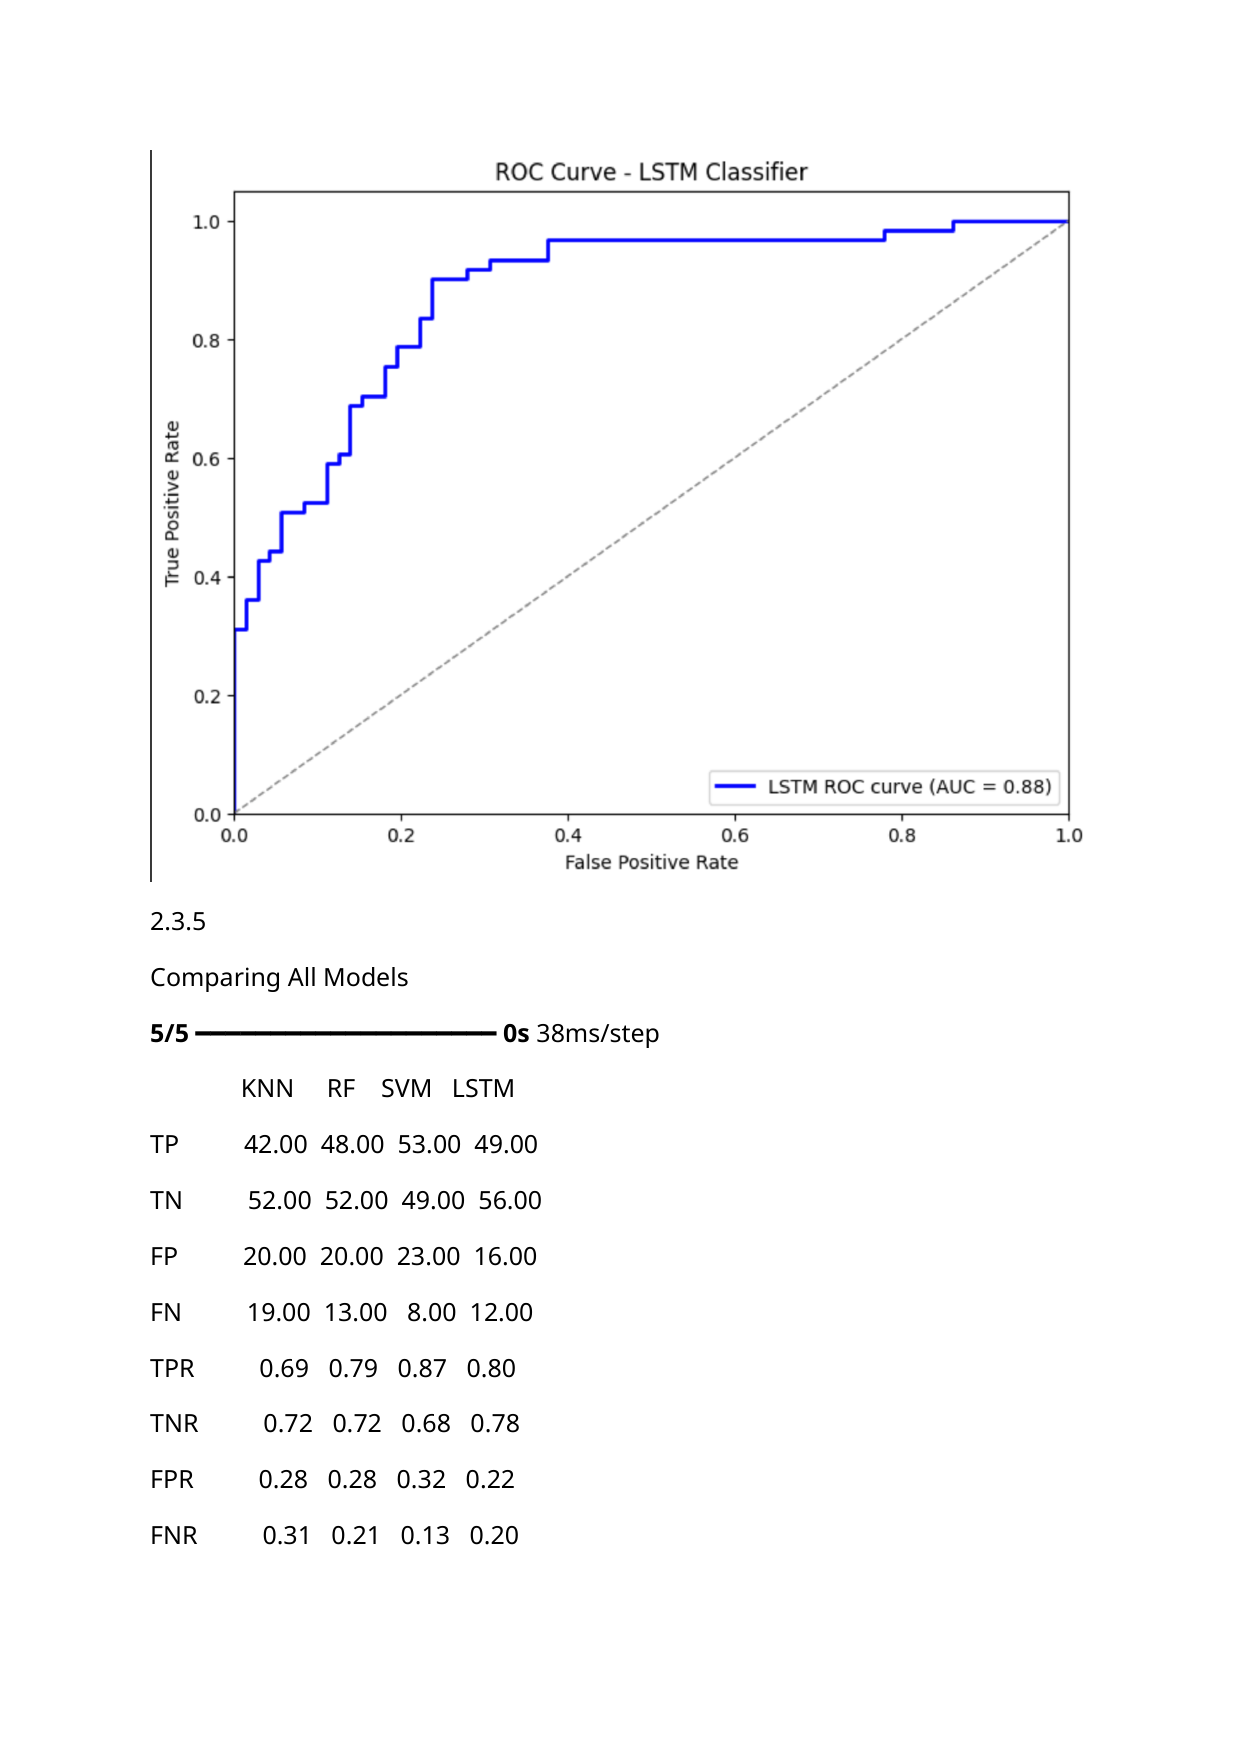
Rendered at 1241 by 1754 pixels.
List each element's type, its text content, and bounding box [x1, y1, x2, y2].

text TPR 0.69 0.79 0.87 0.80 [150, 1350, 1090, 1384]
text Comparing All Models [150, 959, 1090, 993]
text 5/5 ━━━━━━━━━━━━━━━━━━━━ 0s 38ms/step [150, 1015, 1090, 1049]
text FN 19.00 13.00 8.00 12.00 [150, 1294, 1090, 1328]
text TNR 0.72 0.72 0.68 0.78 [150, 1406, 1090, 1440]
text TN 52.00 52.00 49.00 56.00 [150, 1183, 1090, 1217]
picture [150, 150, 1091, 882]
text TP 42.00 48.00 53.00 49.00 [150, 1127, 1090, 1161]
text 2.3.5 [150, 903, 1090, 938]
text FPR 0.28 0.28 0.32 0.22 [150, 1462, 1090, 1496]
text FNR 0.31 0.21 0.13 0.20 [150, 1518, 1090, 1552]
text FP 20.00 20.00 23.00 16.00 [150, 1238, 1090, 1273]
text KNN RF SVM LSTM [150, 1071, 1090, 1105]
